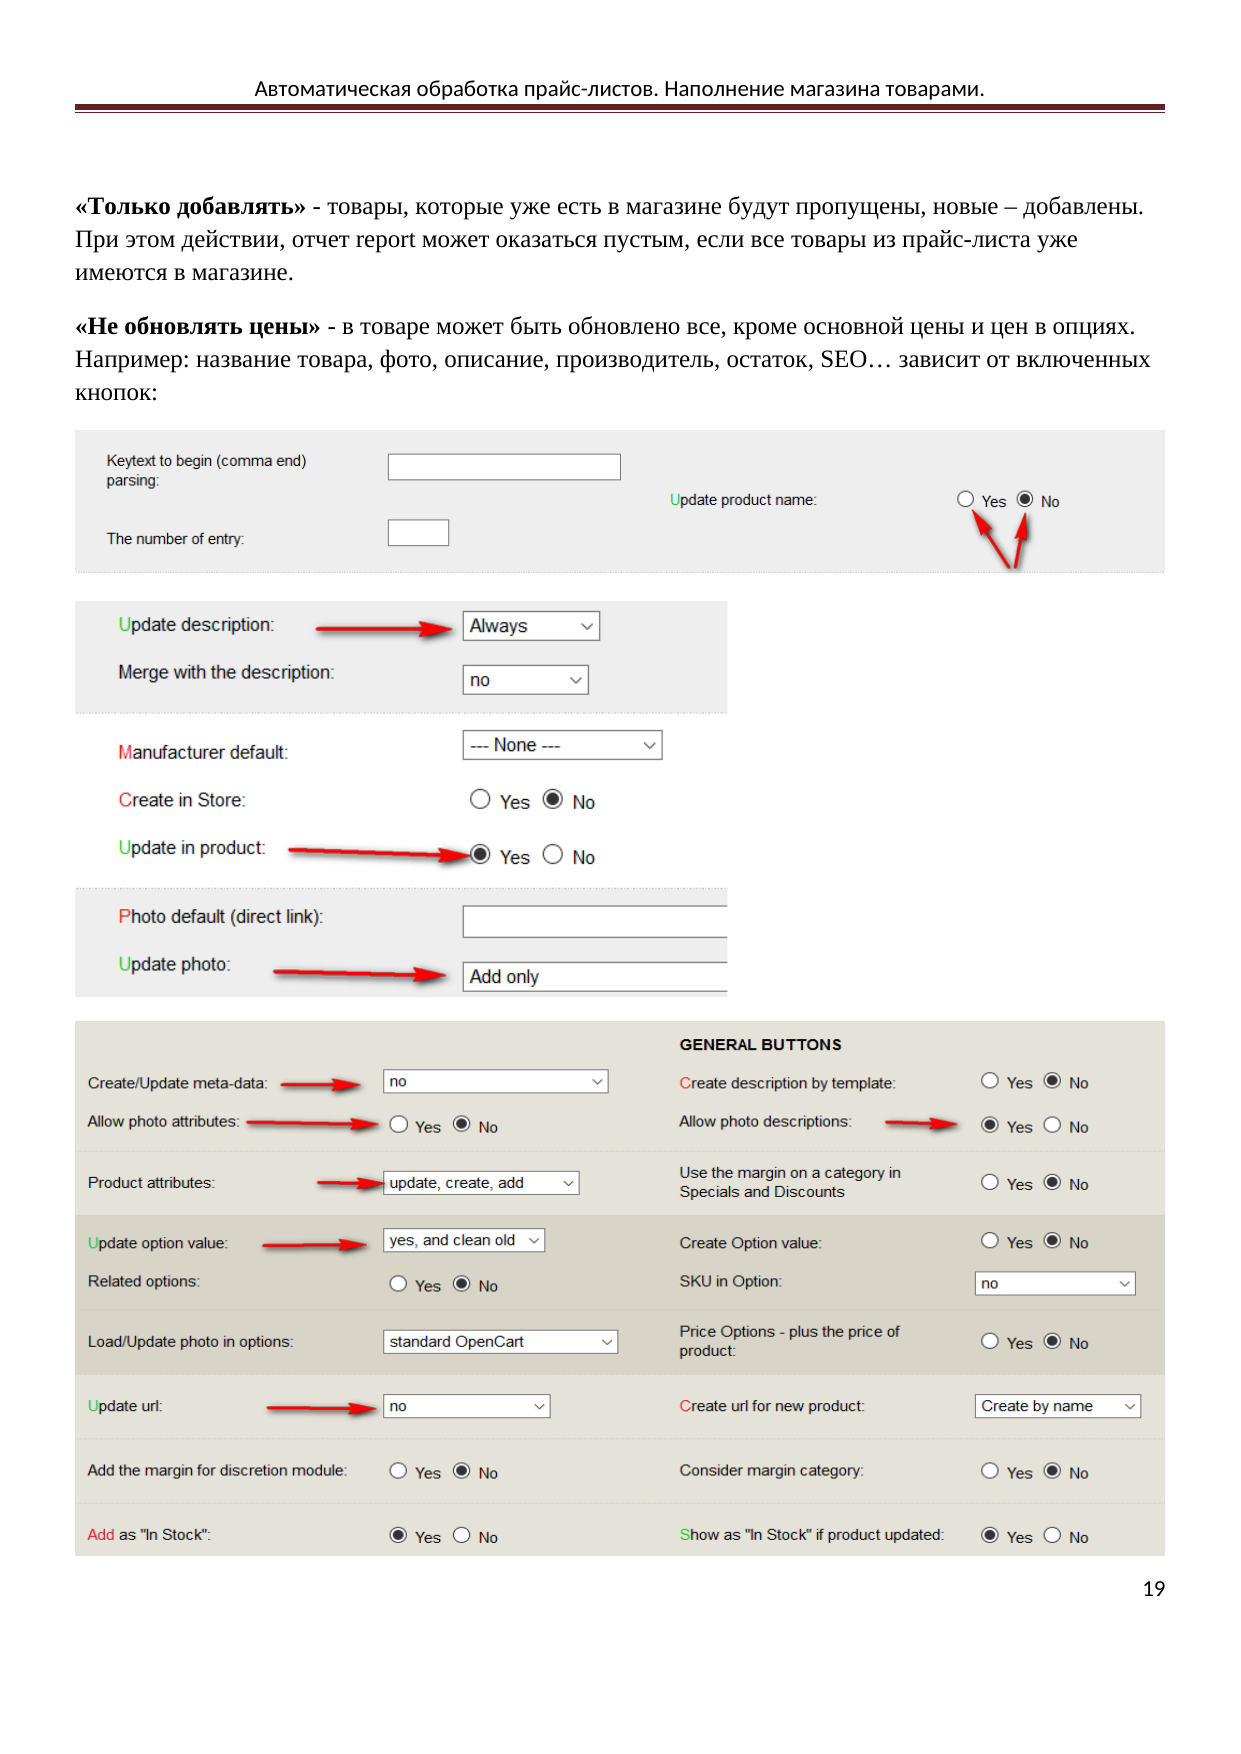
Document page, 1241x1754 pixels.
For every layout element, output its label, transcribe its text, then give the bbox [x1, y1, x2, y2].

text «Только добавлять» - товары, которые уже есть в магазине будут пропущены, новые – добавлены. При этом действии, отчет report может оказаться пустым, если все товары из прайс-листа уже имеются в магазине. [75, 191, 1165, 286]
picture [75, 1021, 1165, 1556]
picture [75, 430, 1166, 577]
picture [75, 601, 728, 997]
text «Не обновлять цены» - в товаре может быть обновлено все, кроме основной цены и цен в опциях. Например: название товара, фото, описание, производитель, остаток, SEO… зависит от включенных кнопок: [75, 311, 1165, 406]
